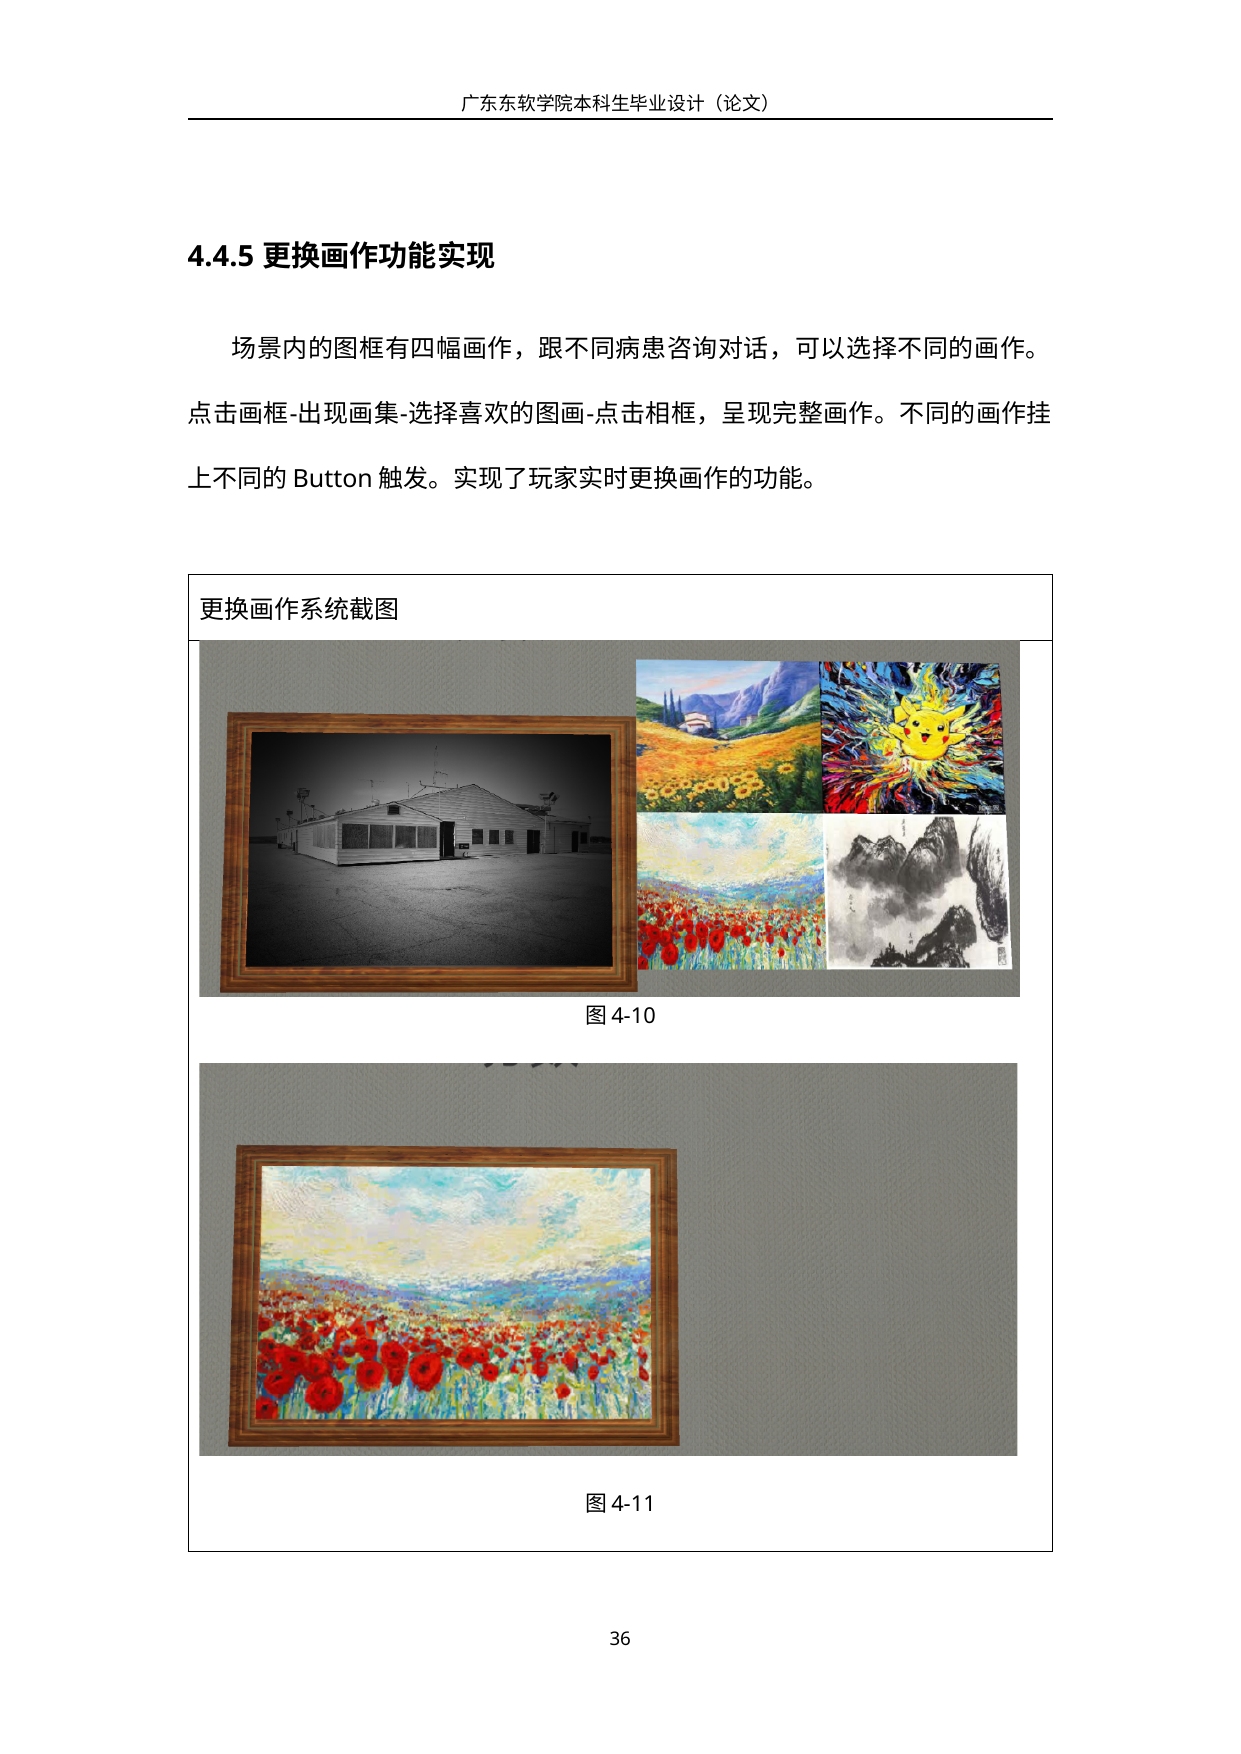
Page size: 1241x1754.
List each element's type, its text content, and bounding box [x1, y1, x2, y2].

table_cell 图4-10 图4-11 [189, 641, 1052, 1551]
picture [199, 640, 1020, 997]
table_header 更换画作系统截图 [189, 575, 1052, 640]
text 场景内的图框有四幅画作，跟不同病患咨询对话，可以选择不同的画作。点击画框-出现画集-选择喜欢的图画-点击相框，呈现完整画作。不同的画作挂上不同的Button触发。实现了玩家实时更换画作的功能。 [187, 314, 1053, 509]
subtitle 4.4.5 更换画作功能实现 [187, 222, 1053, 287]
picture [199, 1063, 1018, 1456]
